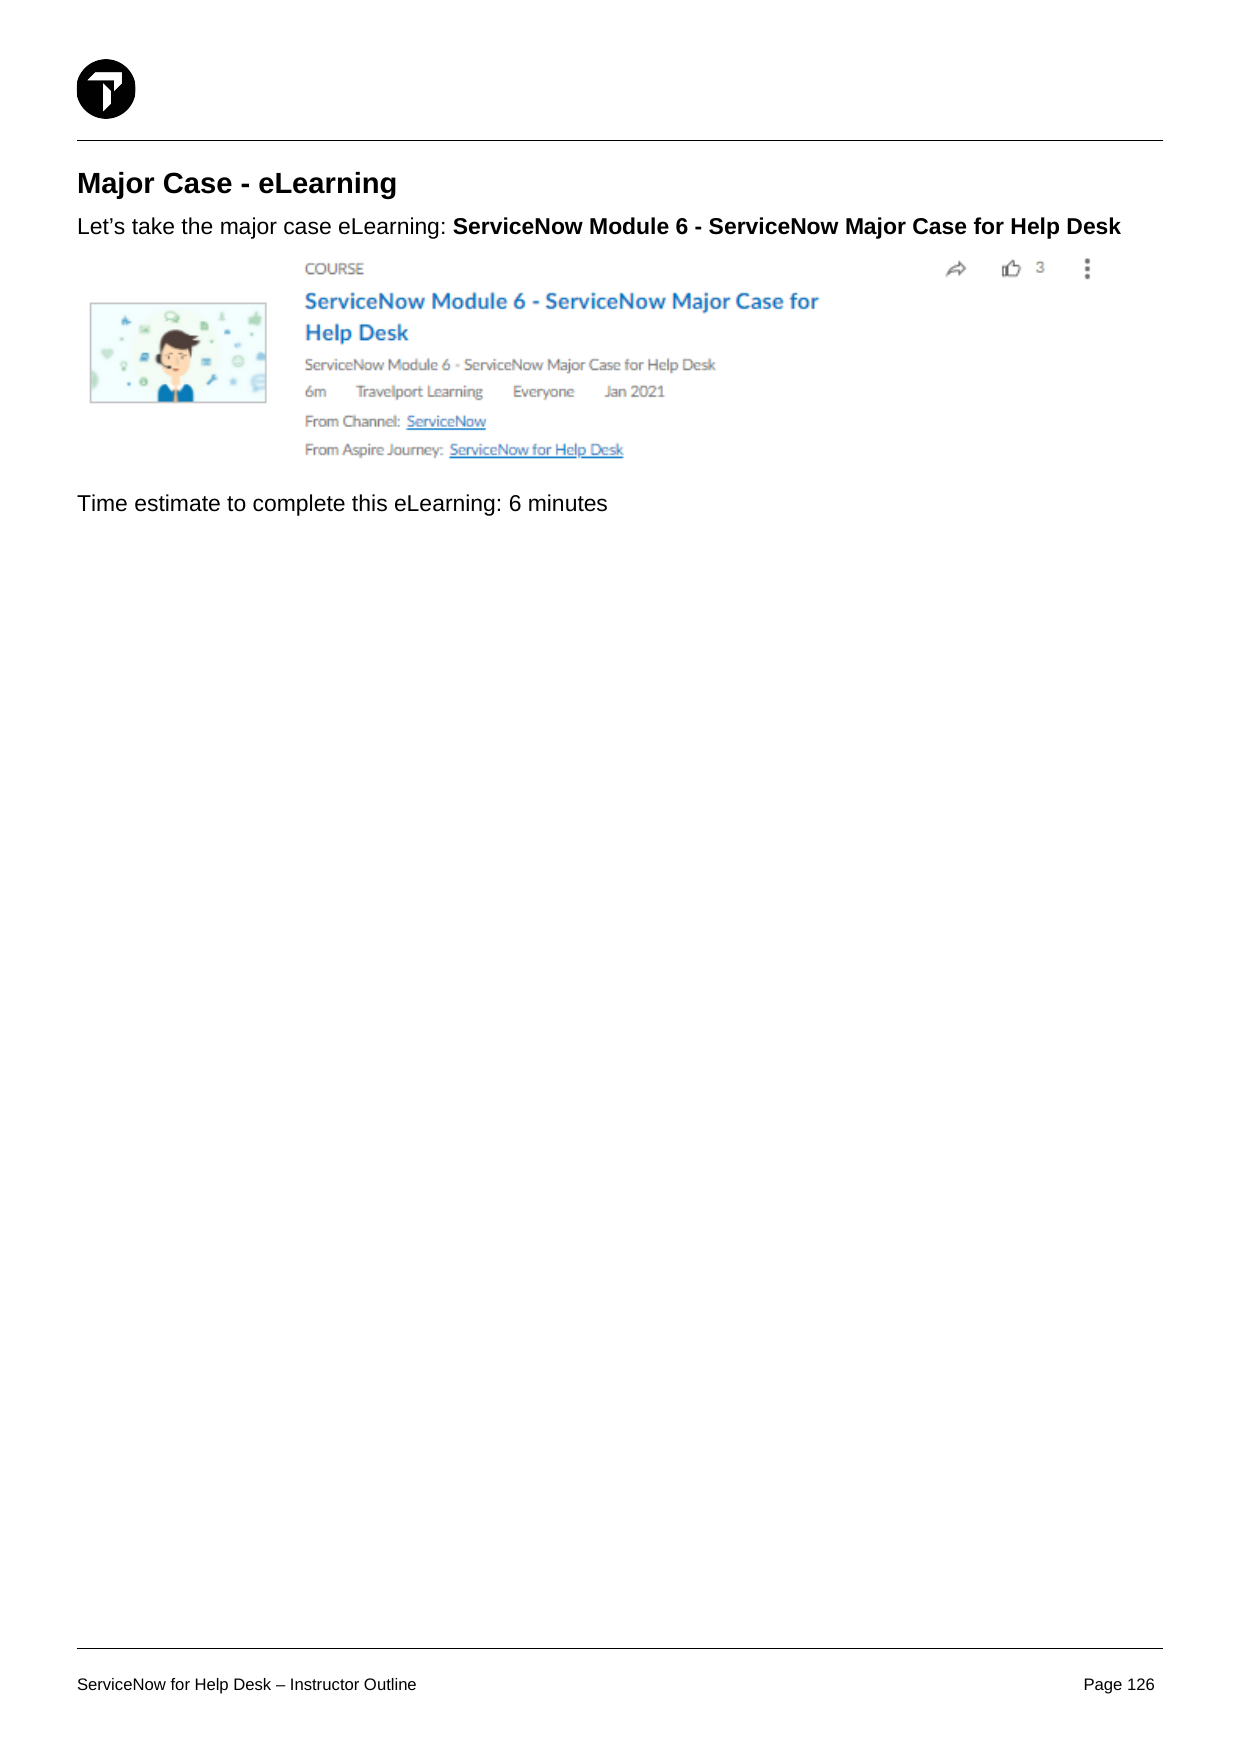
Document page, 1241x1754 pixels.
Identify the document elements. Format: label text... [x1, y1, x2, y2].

text Time estimate to complete this eLearning: 6 minutes [77, 489, 1163, 516]
subtitle Major Case - eLearning [77, 167, 1163, 200]
picture [76, 59, 136, 119]
picture [76, 241, 1112, 471]
